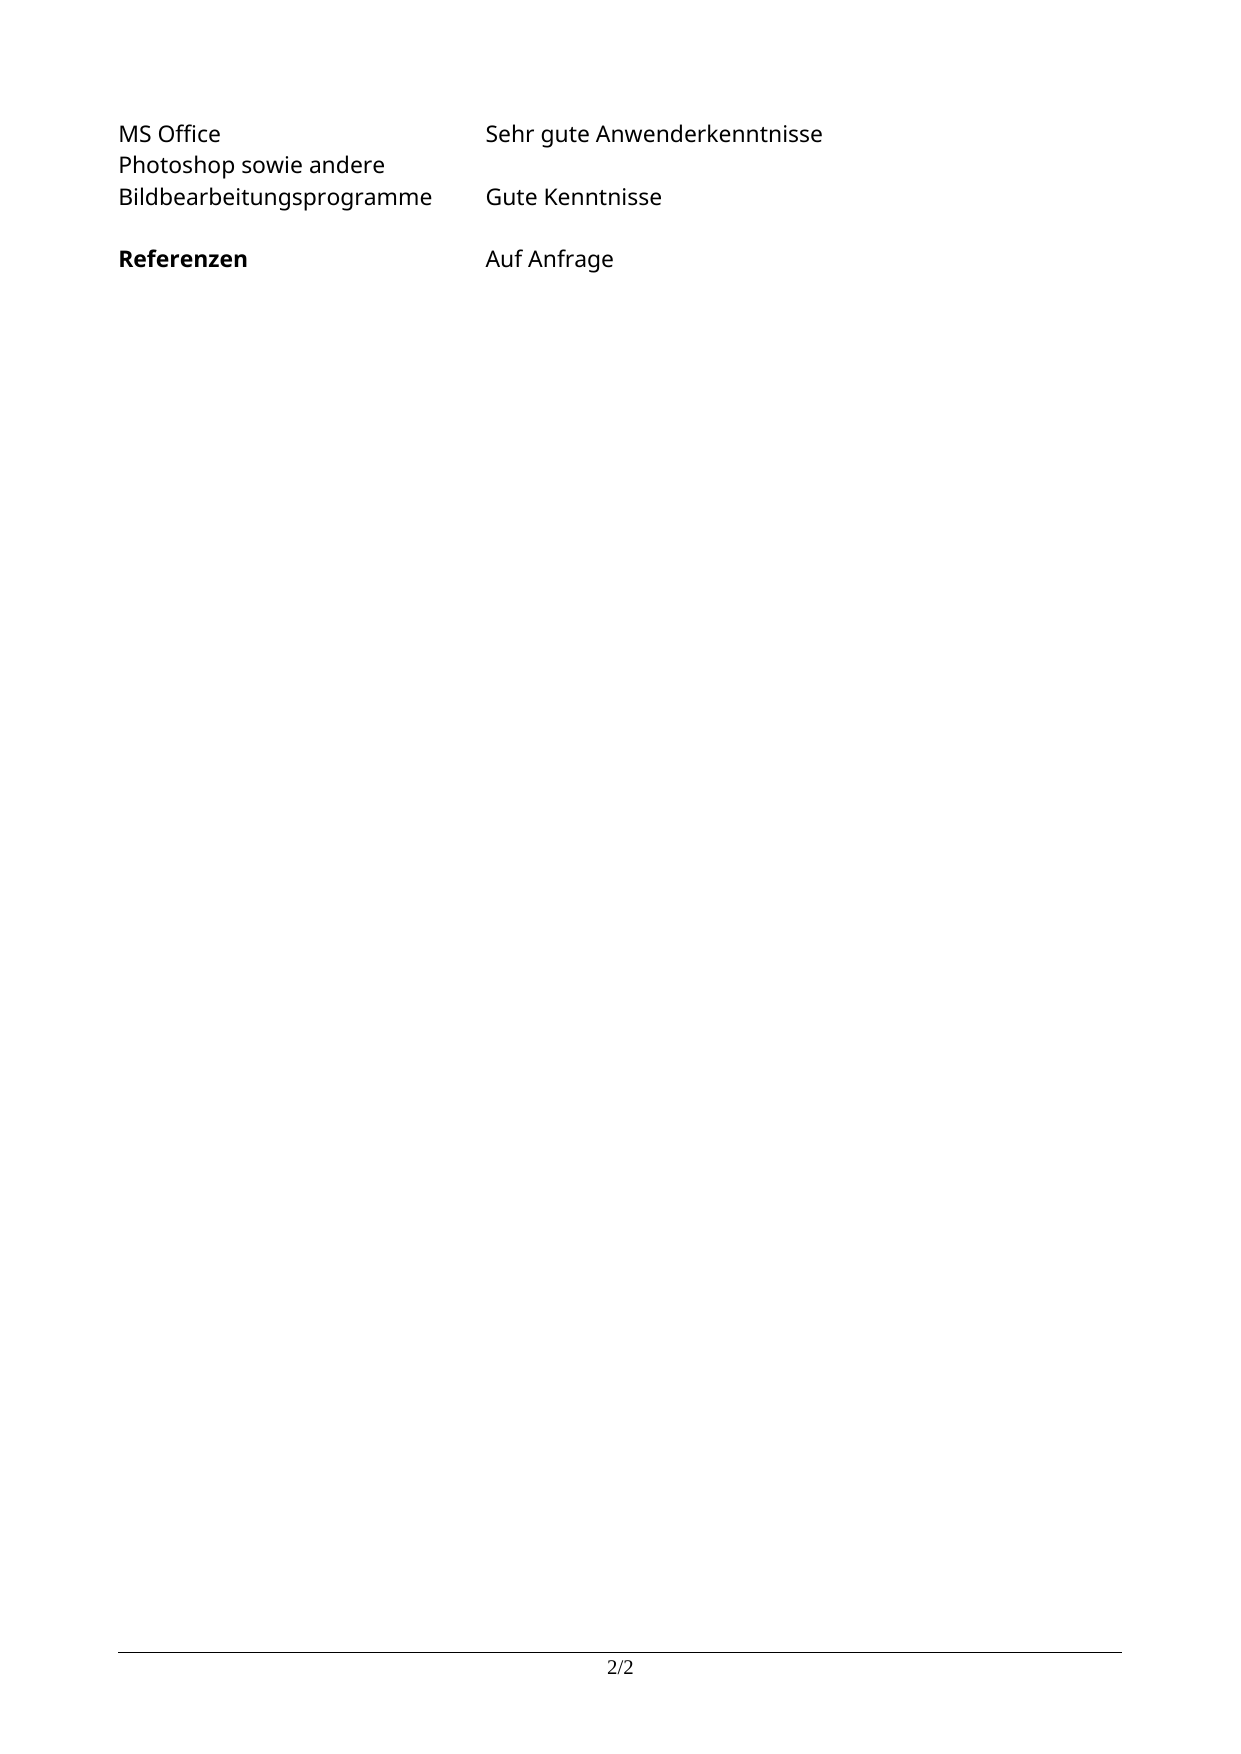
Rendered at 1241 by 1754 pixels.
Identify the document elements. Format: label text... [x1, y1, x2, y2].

text Bildbearbeitungsprogramme Gute Kenntnisse [118, 181, 1122, 212]
text Referenzen Auf Anfrage [118, 243, 1122, 274]
text MS Office Sehr gute Anwenderkenntnisse [118, 118, 1122, 149]
text Photoshop sowie andere [118, 149, 1122, 181]
